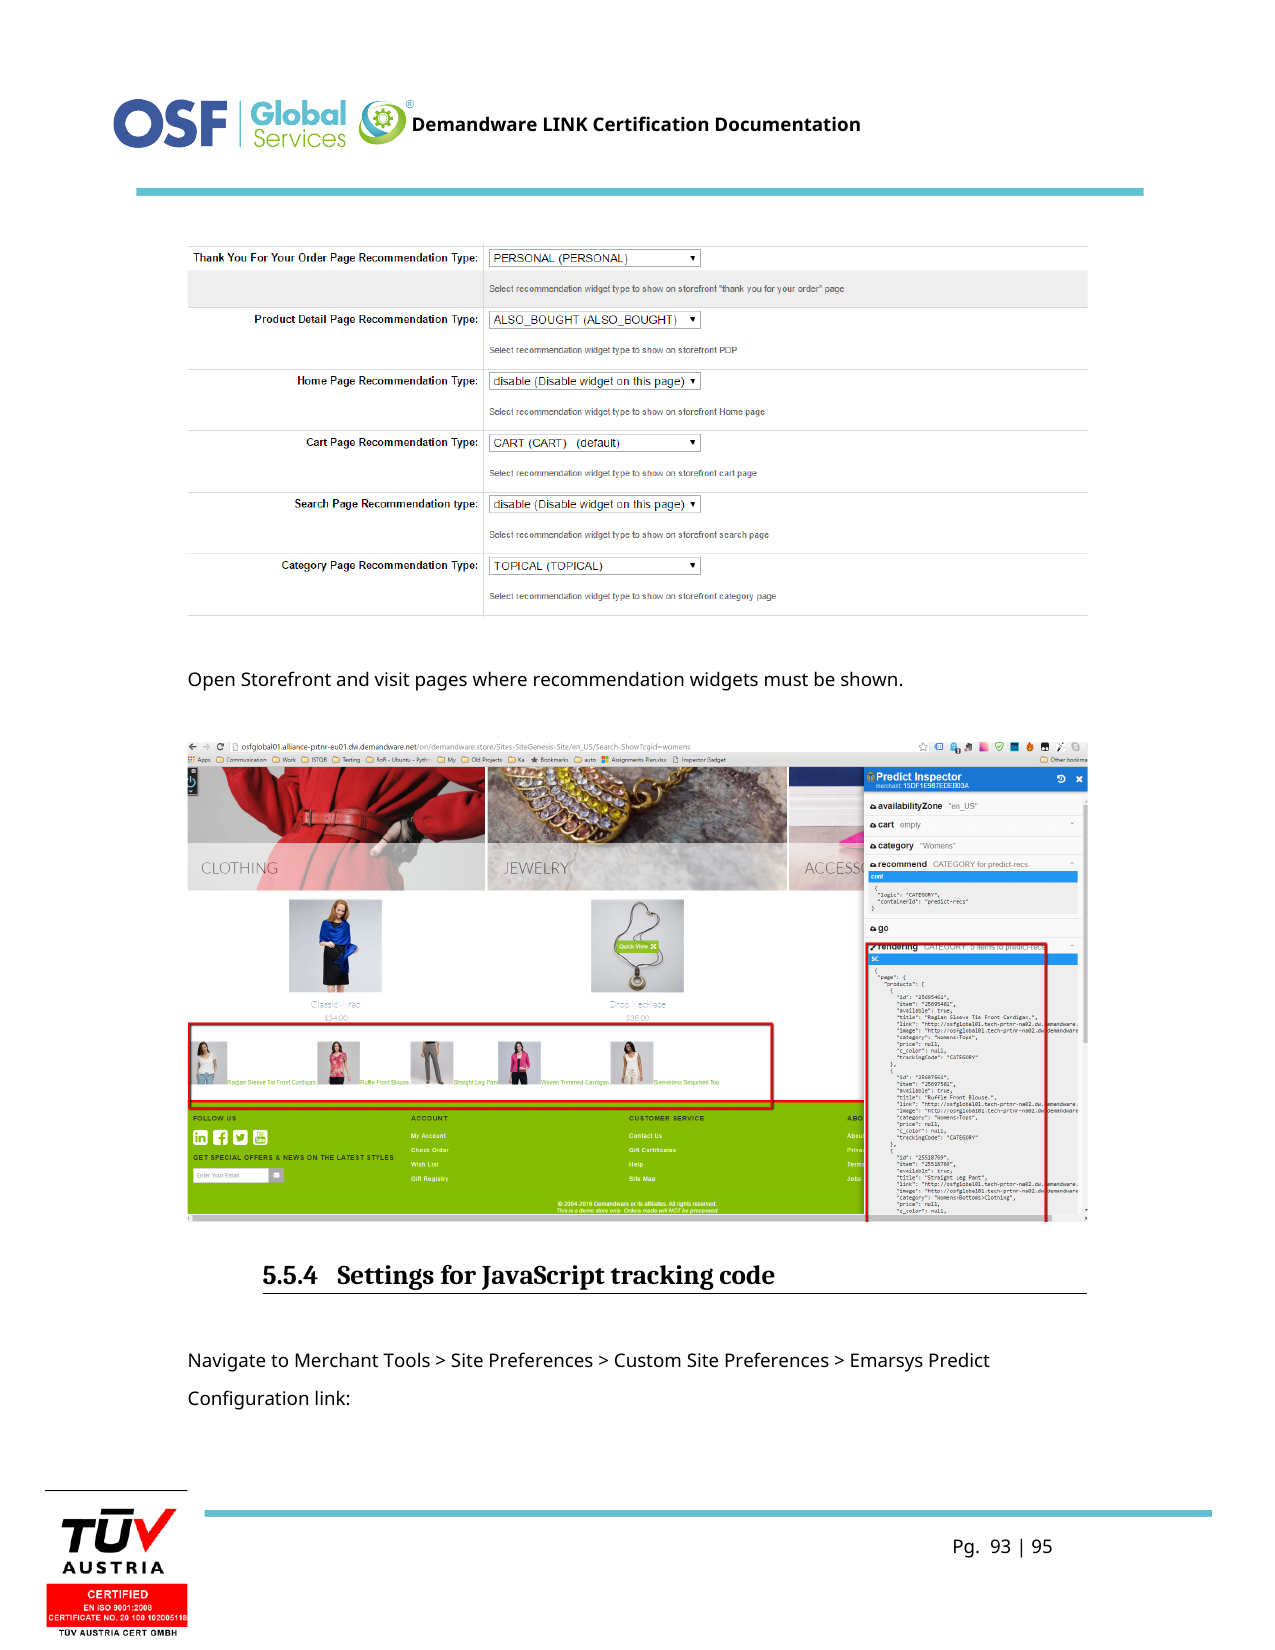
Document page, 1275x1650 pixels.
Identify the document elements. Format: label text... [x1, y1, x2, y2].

picture [204, 1510, 1212, 1517]
picture [113, 99, 414, 148]
picture [187, 243, 1088, 617]
picture [136, 188, 1144, 196]
text Open Storefront and visit pages where recommendation widgets must be shown. [187, 666, 1087, 692]
text Navigate to Merchant Tools > Site Preferences > Custom Site Preferences > Emarsys Predict Configuration link: [187, 1347, 1087, 1411]
picture [43, 1490, 187, 1634]
picture [187, 742, 1088, 1222]
subtitle Settings for JavaScript tracking code [262, 1260, 1087, 1294]
